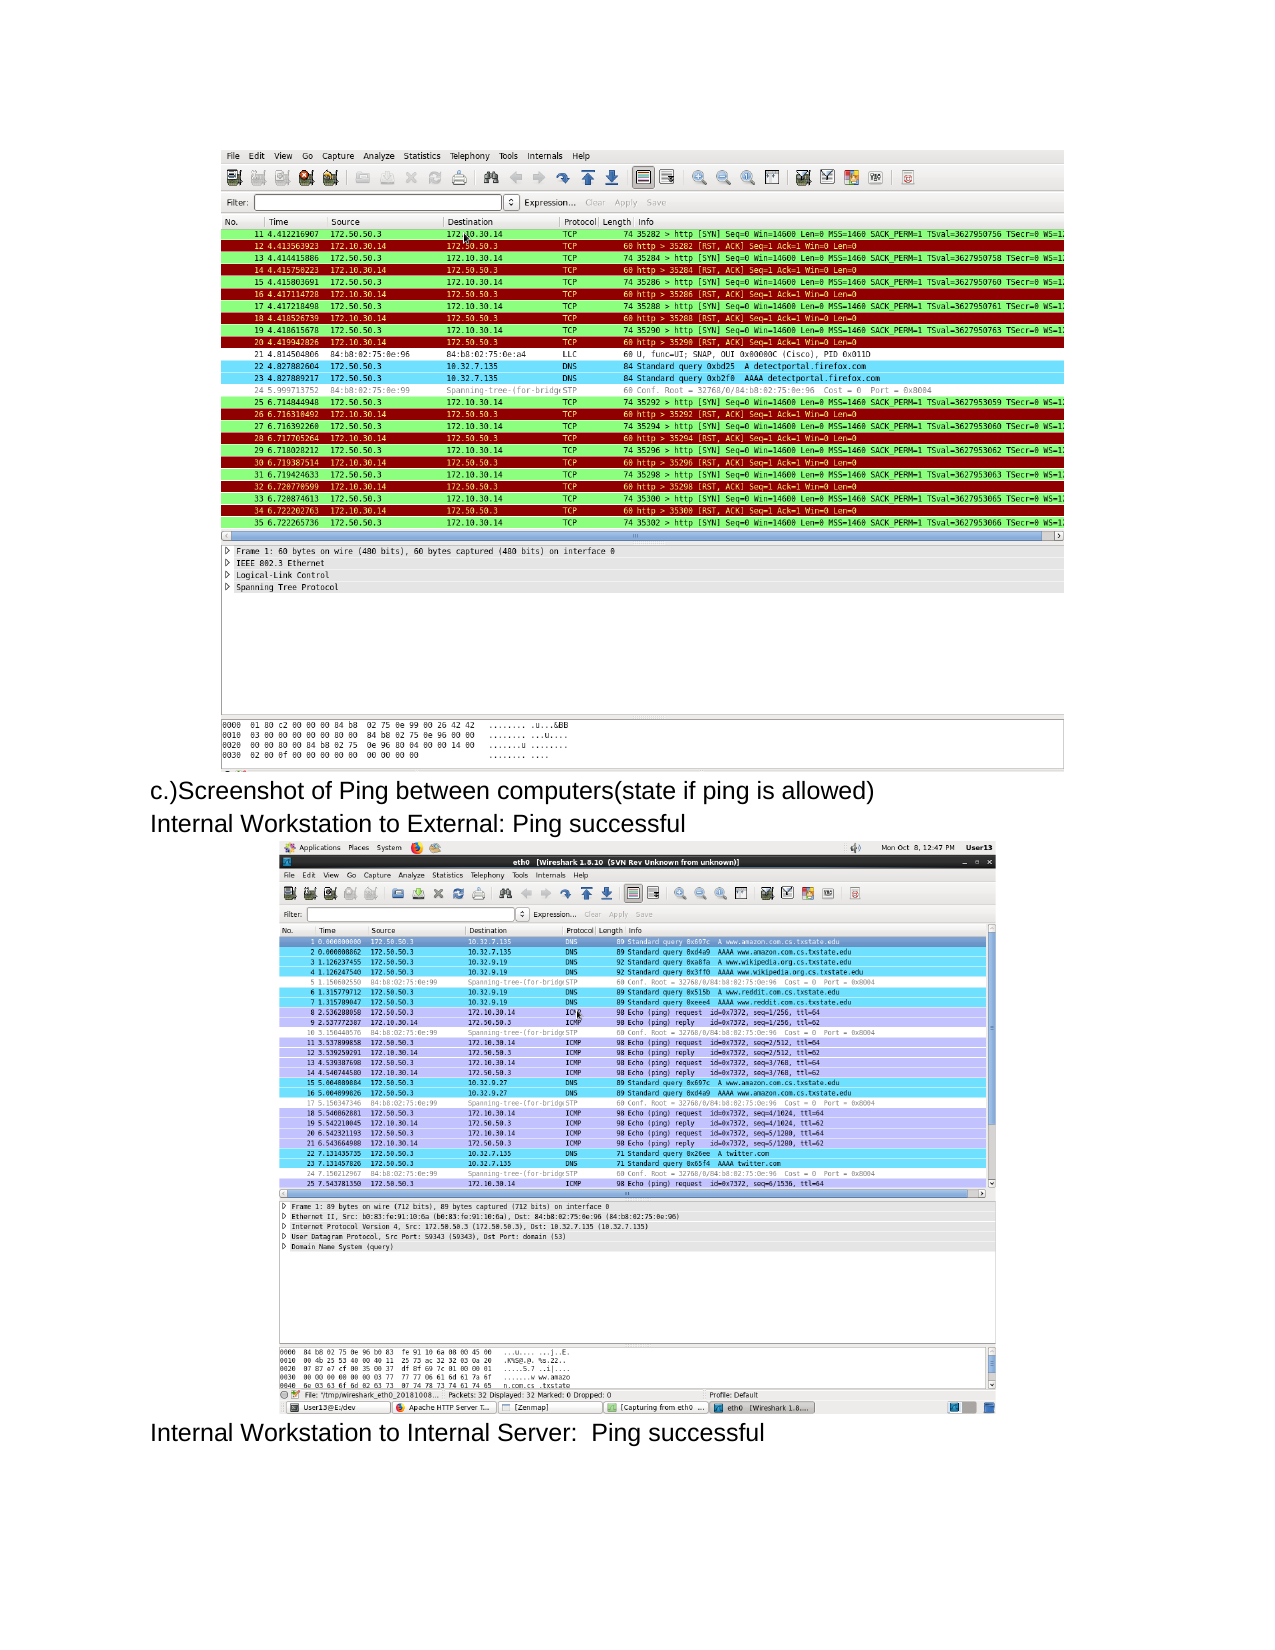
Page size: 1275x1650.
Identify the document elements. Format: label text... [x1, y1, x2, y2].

picture [279, 841, 996, 1414]
text Internal Workstation to External: Ping successful [150, 809, 1125, 837]
text c.)Screenshot of Ping between computers(state if ping is allowed) [150, 776, 1125, 804]
text Internal Workstation to Internal Server: Ping successful [150, 1418, 1125, 1447]
picture [221, 150, 1064, 772]
